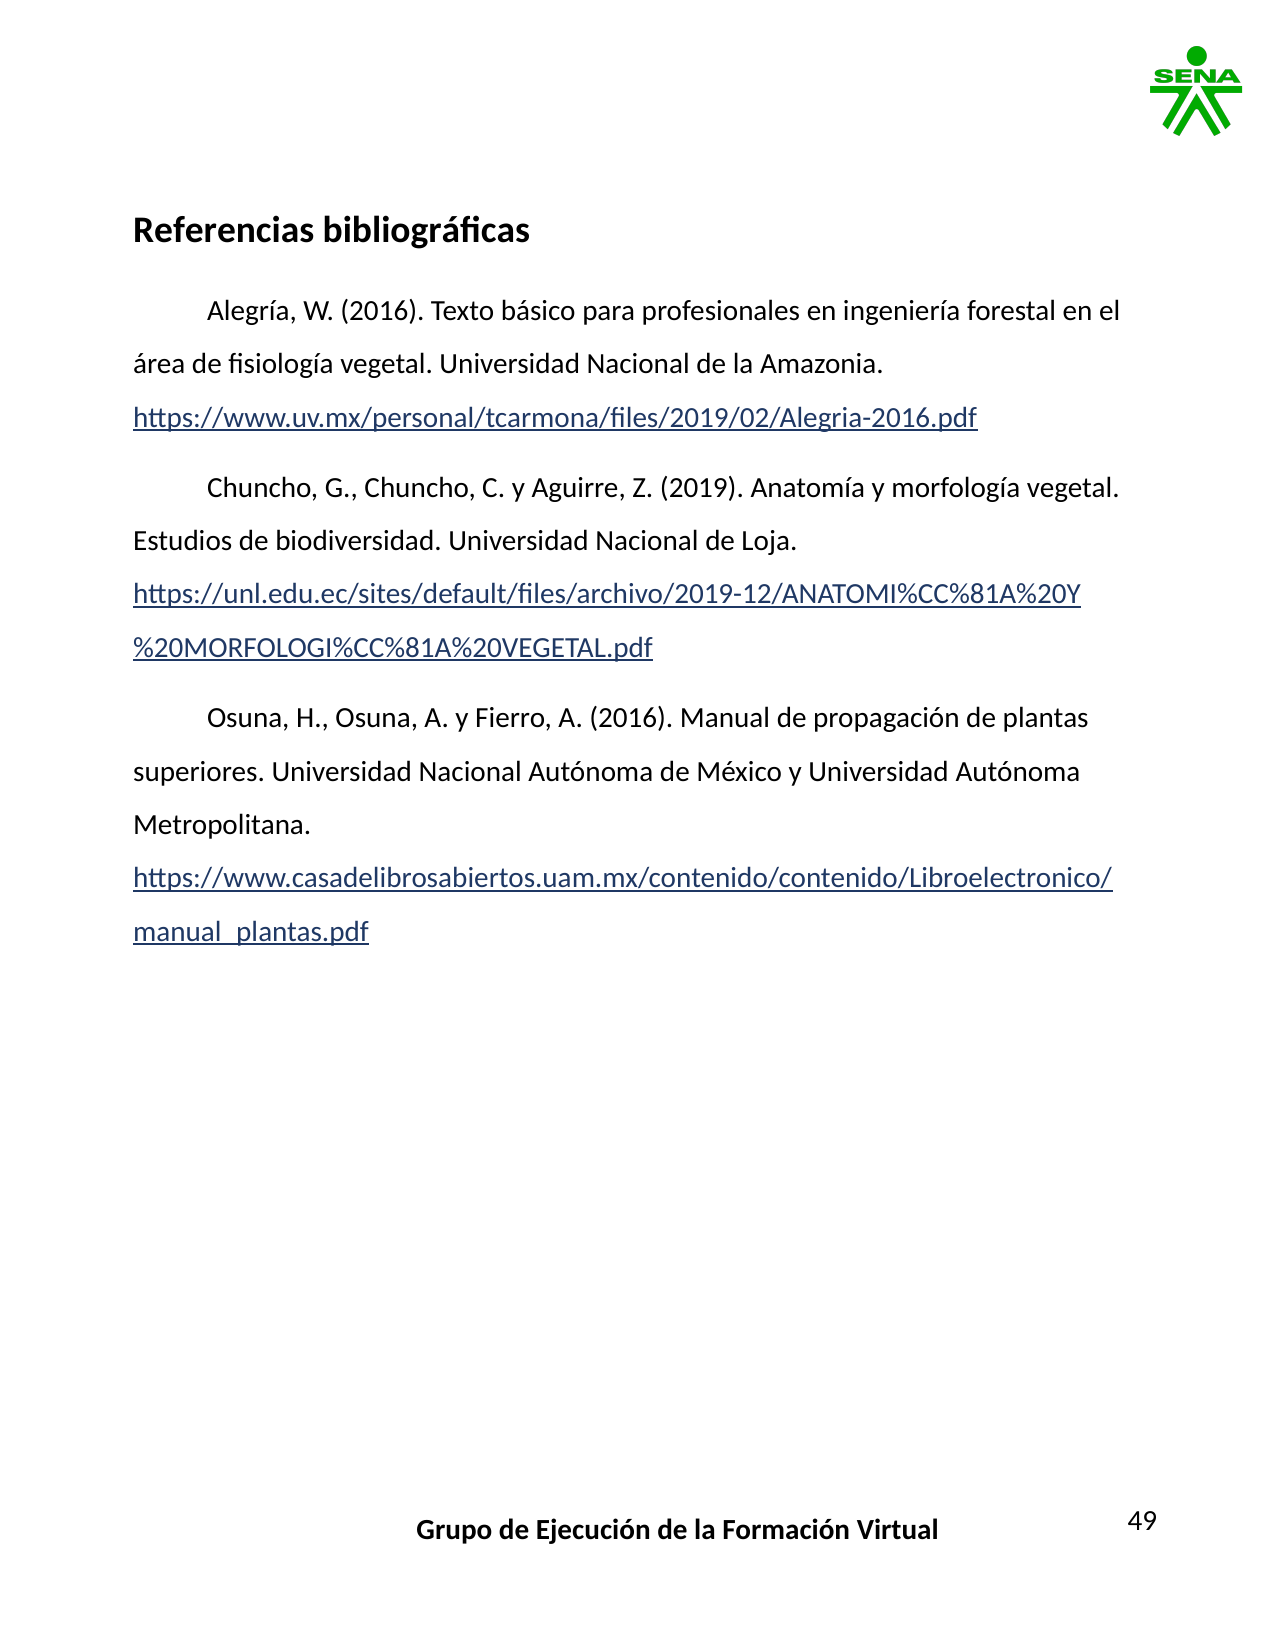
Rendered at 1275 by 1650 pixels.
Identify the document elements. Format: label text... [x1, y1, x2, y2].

text Chuncho, G., Chuncho, C. y Aguirre, Z. (2019). Anatomía y morfología vegetal. Estudios de biodiversidad. Universidad Nacional de Loja. https://unl.edu.ec/sites/default/files/archivo/2019-12/ANATOMI%CC%81A%20Y%20MORFOLOGI%CC%81A%20VEGETAL.pdf [133, 469, 1157, 665]
list Referencias bibliográficas [133, 206, 1157, 252]
text Alegría, W. (2016). Texto básico para profesionales en ingeniería forestal en el área de fisiología vegetal. Universidad Nacional de la Amazonia. https://www.uv.mx/personal/tcarmona/files/2019/02/Alegria-2016.pdf [133, 292, 1157, 434]
text Osuna, H., Osuna, A. y Fierro, A. (2016). Manual de propagación de plantas superiores. Universidad Nacional Autónoma de México y Universidad Autónoma Metropolitana. https://www.casadelibrosabiertos.uam.mx/contenido/contenido/Libroelectronico/manual_plantas.pdf [133, 699, 1157, 948]
picture [1150, 46, 1243, 136]
